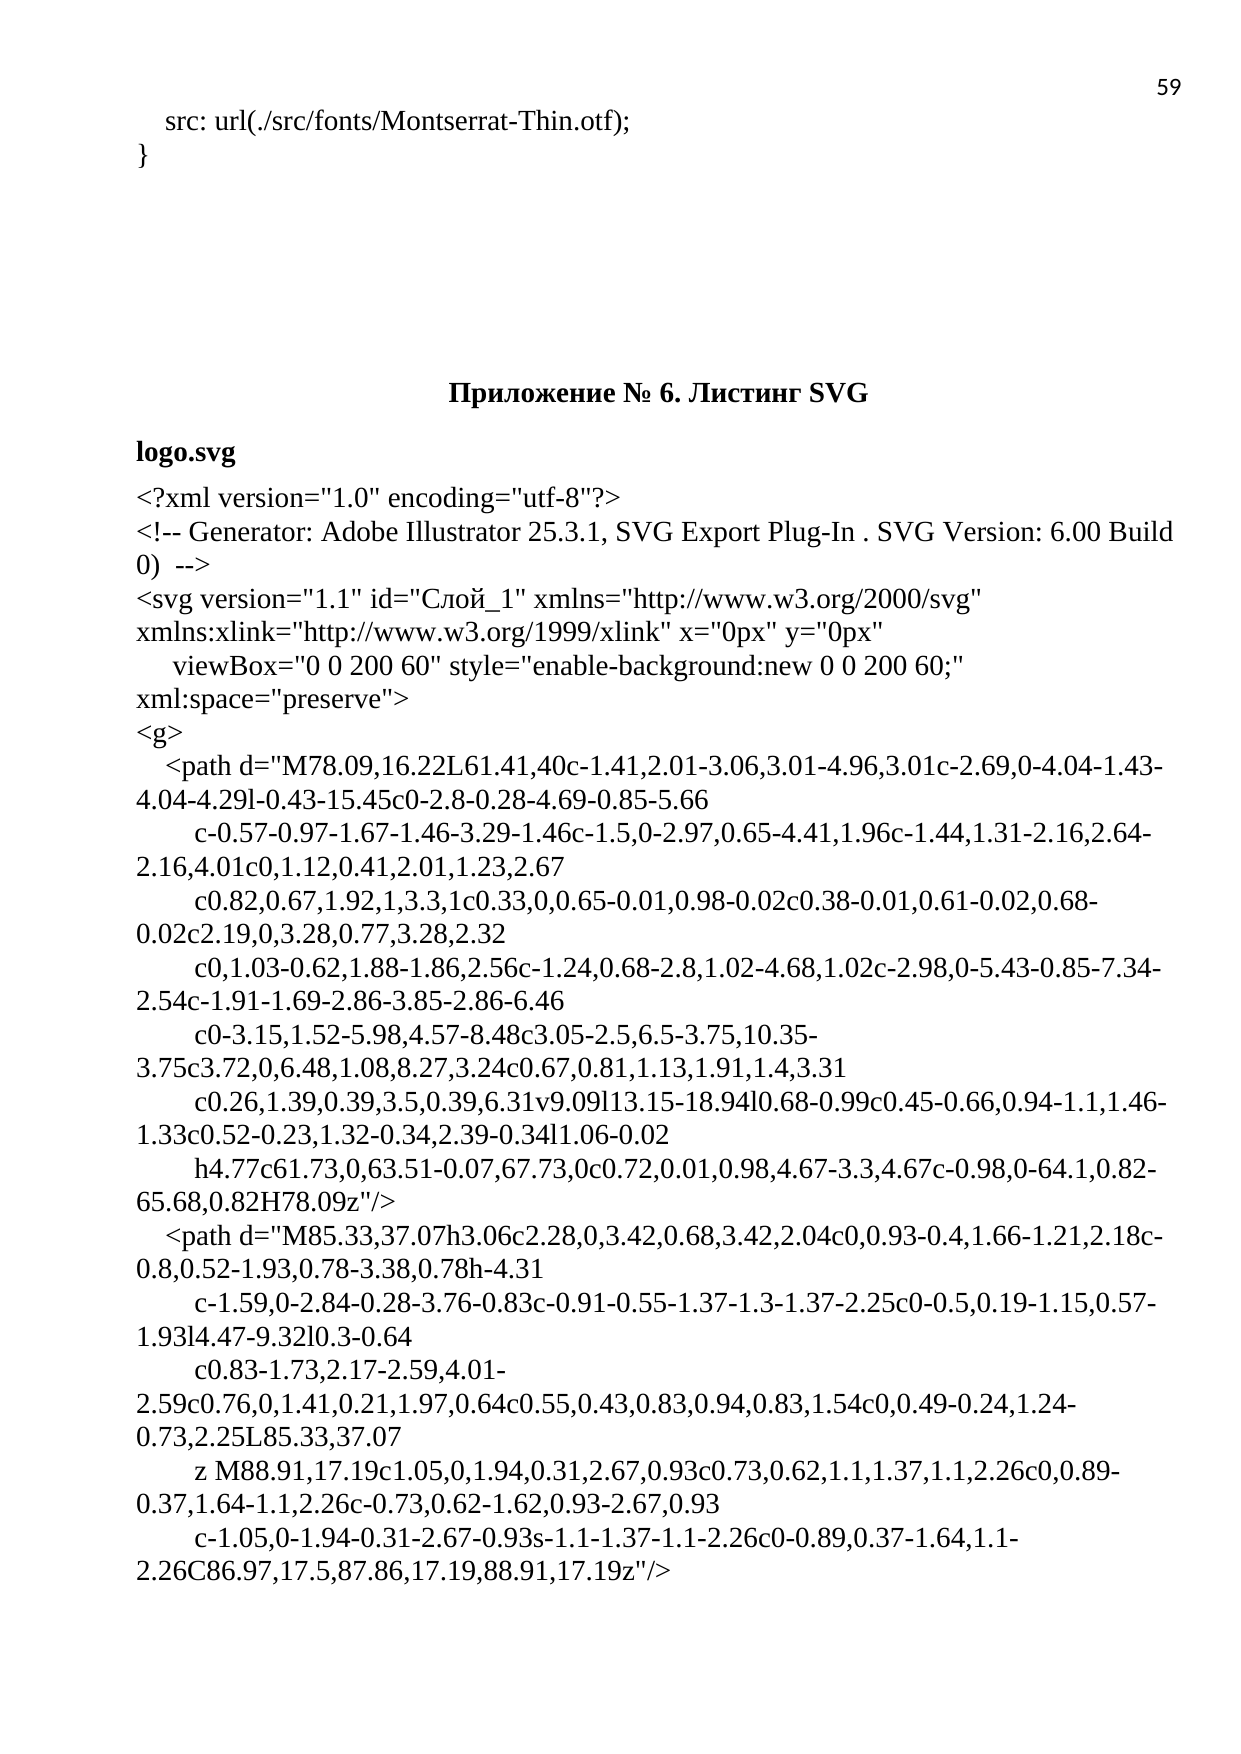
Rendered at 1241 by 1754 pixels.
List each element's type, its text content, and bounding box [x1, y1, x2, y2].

text <!-- Generator: Adobe Illustrator 25.3.1, SVG Export Plug-In . SVG Version: 6.00 Build 0) --> [136, 514, 1181, 581]
text c-0.57-0.97-1.67-1.46-3.29-1.46c-1.5,0-2.97,0.65-4.41,1.96c-1.44,1.31-2.16,2.64-2.16,4.01c0,1.12,0.41,2.01,1.23,2.67 [136, 816, 1181, 883]
text <g> [136, 715, 1181, 748]
text c0.26,1.39,0.39,3.5,0.39,6.31v9.09l13.15-18.94l0.68-0.99c0.45-0.66,0.94-1.1,1.46-1.33c0.52-0.23,1.32-0.34,2.39-0.34l1.06-0.02 [136, 1084, 1181, 1151]
subtitle Приложение № 6. Листинг SVG [136, 376, 1181, 409]
subtitle logo.svg [136, 434, 1181, 468]
text <path d="M78.09,16.22L61.41,40c-1.41,2.01-3.06,3.01-4.96,3.01c-2.69,0-4.04-1.43-4.04-4.29l-0.43-15.45c0-2.8-0.28-4.69-0.85-5.66 [136, 748, 1181, 816]
text c0.83-1.73,2.17-2.59,4.01-2.59c0.76,0,1.41,0.21,1.97,0.64c0.55,0.43,0.83,0.94,0.83,1.54c0,0.49-0.24,1.24-0.73,2.25L85.33,37.07 [136, 1352, 1181, 1453]
text <path d="M85.33,37.07h3.06c2.28,0,3.42,0.68,3.42,2.04c0,0.93-0.4,1.66-1.21,2.18c-0.8,0.52-1.93,0.78-3.38,0.78h-4.31 [136, 1218, 1181, 1285]
text h4.77c61.73,0,63.51-0.07,67.73,0c0.72,0.01,0.98,4.67-3.3,4.67c-0.98,0-64.1,0.82-65.68,0.82H78.09z"/> [136, 1151, 1181, 1218]
text c-1.59,0-2.84-0.28-3.76-0.83c-0.91-0.55-1.37-1.3-1.37-2.25c0-0.5,0.19-1.15,0.57-1.93l4.47-9.32l0.3-0.64 [136, 1285, 1181, 1352]
text viewBox="0 0 200 60" style="enable-background:new 0 0 200 60;" xml:space="preserve"> [136, 648, 1181, 715]
text c0,1.03-0.62,1.88-1.86,2.56c-1.24,0.68-2.8,1.02-4.68,1.02c-2.98,0-5.43-0.85-7.34-2.54c-1.91-1.69-2.86-3.85-2.86-6.46 [136, 950, 1181, 1017]
text z M88.91,17.19c1.05,0,1.94,0.31,2.67,0.93c0.73,0.62,1.1,1.37,1.1,2.26c0,0.89-0.37,1.64-1.1,2.26c-0.73,0.62-1.62,0.93-2.67,0.93 [136, 1453, 1181, 1520]
text c0-3.15,1.52-5.98,4.57-8.48c3.05-2.5,6.5-3.75,10.35-3.75c3.72,0,6.48,1.08,8.27,3.24c0.67,0.81,1.13,1.91,1.4,3.31 [136, 1017, 1181, 1084]
text c-1.05,0-1.94-0.31-2.67-0.93s-1.1-1.37-1.1-2.26c0-0.89,0.37-1.64,1.1-2.26C86.97,17.5,87.86,17.19,88.91,17.19z"/> [136, 1520, 1181, 1587]
text <svg version="1.1" id="Слой_1" xmlns="http://www.w3.org/2000/svg" xmlns:xlink="http://www.w3.org/1999/xlink" x="0px" y="0px" [136, 581, 1181, 648]
text src: url(./src/fonts/Montserrat-Thin.otf); [136, 103, 1181, 137]
text <?xml version="1.0" encoding="utf-8"?> [136, 480, 1181, 514]
text } [136, 137, 1181, 170]
text c0.82,0.67,1.92,1,3.3,1c0.33,0,0.65-0.01,0.98-0.02c0.38-0.01,0.61-0.02,0.68-0.02c2.19,0,3.28,0.77,3.28,2.32 [136, 883, 1181, 950]
